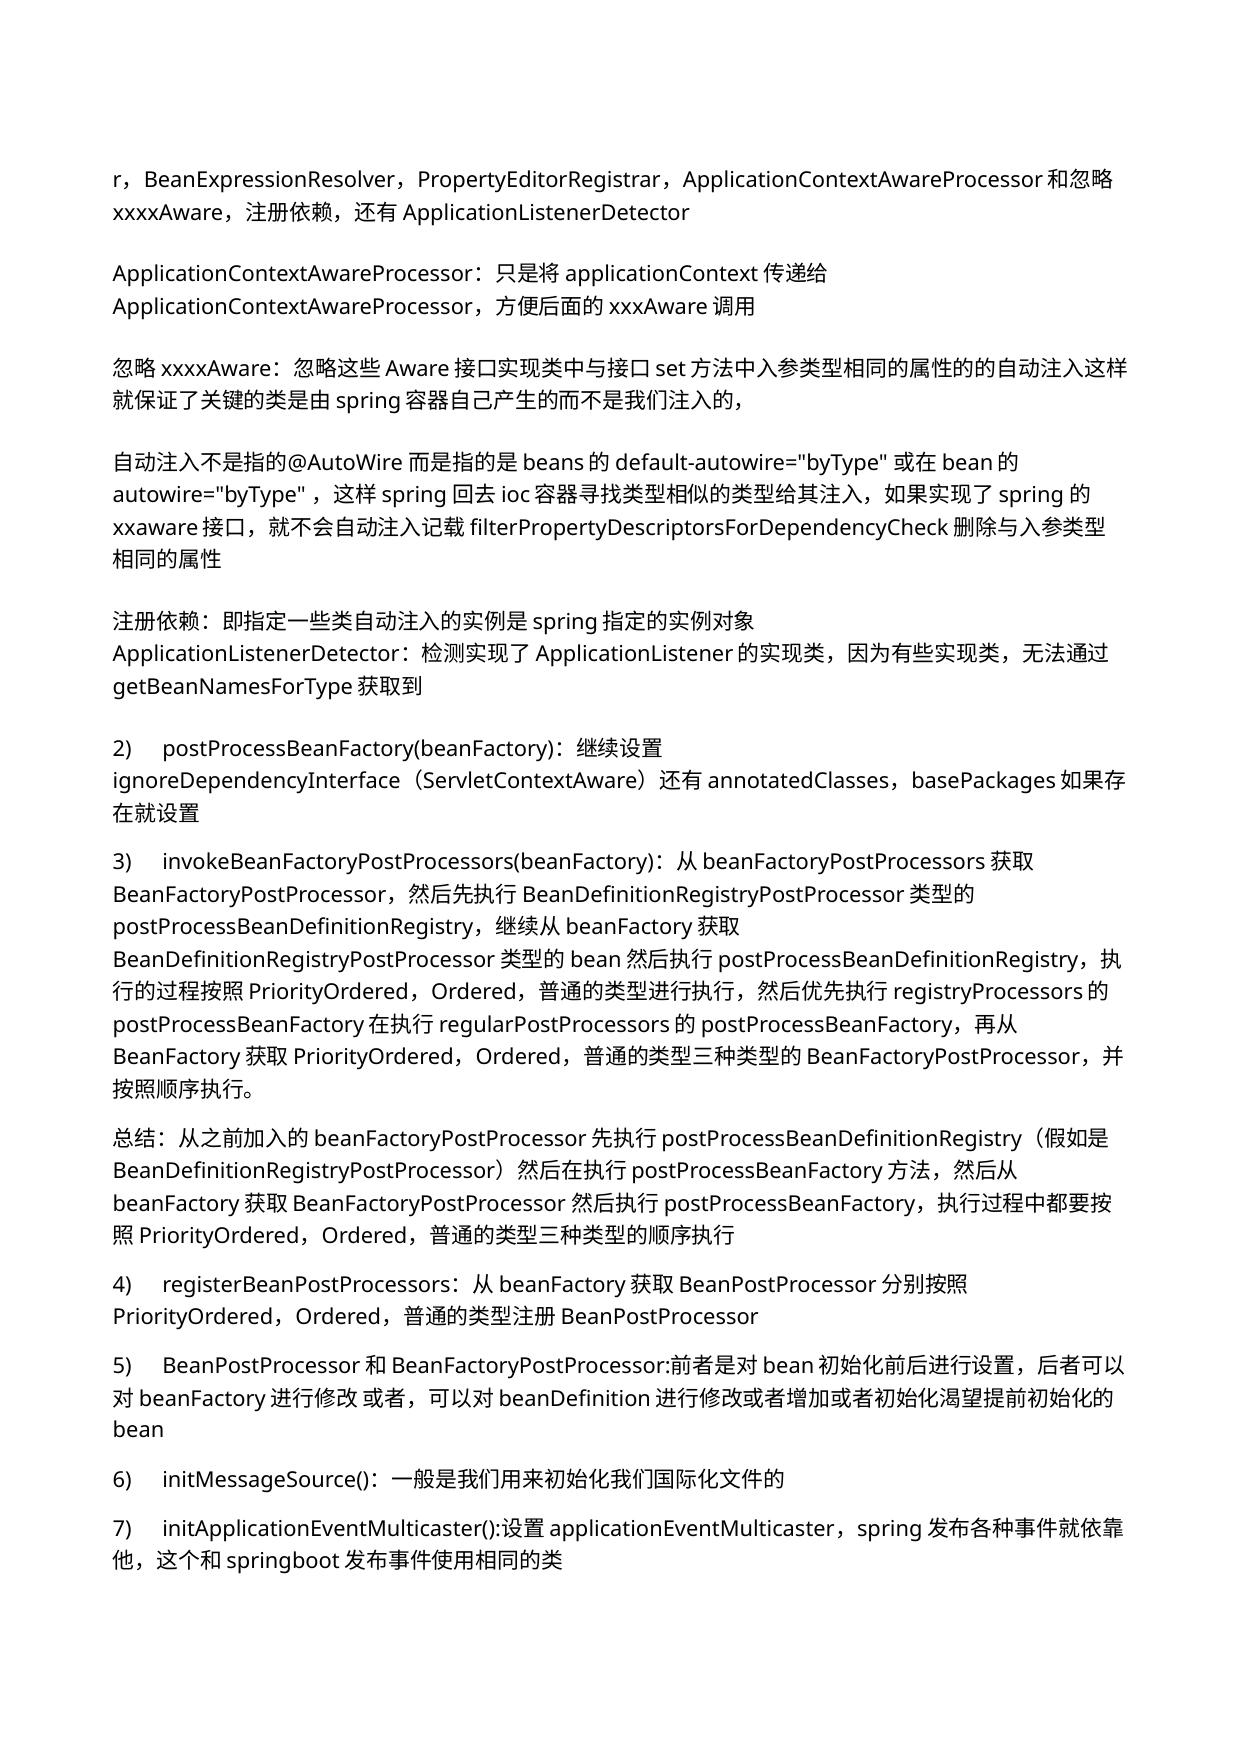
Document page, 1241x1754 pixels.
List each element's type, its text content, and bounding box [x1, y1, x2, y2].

list 总结：从之前加入的beanFactoryPostProcessor先执行postProcessBeanDefinitionRegistry（假如是BeanDefinitionRegistryPostProcessor）然后在执行postProcessBeanFactory方法，然后从beanFactory获取BeanFactoryPostProcessor 然后执行postProcessBeanFactory，执行过程中都要按照PriorityOrdered，Ordered，普通的类型三种类型的顺序执行 [112, 1120, 1128, 1250]
list initMessageSource()：一般是我们用来初始化我们国际化文件的 [112, 1462, 1128, 1494]
list postProcessBeanFactory(beanFactory)：继续设置ignoreDependencyInterface（ServletContextAware）还有annotatedClasses，basePackages如果存在就设置 [112, 730, 1128, 828]
list registerBeanPostProcessors：从beanFactory获取BeanPostProcessor分别按照PriorityOrdered，Ordered，普通的类型注册BeanPostProcessor [112, 1267, 1128, 1332]
text 注册依赖：即指定一些类自动注入的实例是spring指定的实例对象 ApplicationListenerDetector：检测实现了ApplicationListener的实现类，因为有些实现类，无法通过getBeanNamesForType获取到 [112, 604, 1128, 701]
text 自动注入不是指的@AutoWire 而是指的是beans的default-autowire="byType" 或在bean的autowire="byType" ，这样spring 回去ioc容器寻找类型相似的类型给其注入，如果实现了spring 的xxaware接口，就不会自动注入记载filterPropertyDescriptorsForDependencyCheck删除与入参类型相同的属性 [112, 444, 1128, 574]
list BeanPostProcessor和BeanFactoryPostProcessor:前者是对bean初始化前后进行设置，后者可以对beanFactory进行修改 或者，可以对beanDefinition进行修改或者增加或者初始化渴望提前初始化的bean [112, 1348, 1128, 1445]
text ApplicationContextAwareProcessor：只是将applicationContext传递给ApplicationContextAwareProcessor，方便后面的xxxAware调用 [112, 256, 1128, 321]
list invokeBeanFactoryPostProcessors(beanFactory)：从beanFactoryPostProcessors获取BeanFactoryPostProcessor，然后先执行BeanDefinitionRegistryPostProcessor类型的postProcessBeanDefinitionRegistry，继续从beanFactory获取BeanDefinitionRegistryPostProcessor类型的bean然后执行postProcessBeanDefinitionRegistry，执行的过程按照PriorityOrdered，Ordered，普通的类型进行执行，然后优先执行registryProcessors的postProcessBeanFactory在执行regularPostProcessors的postProcessBeanFactory，再从BeanFactory获取PriorityOrdered，Ordered，普通的类型三种类型的BeanFactoryPostProcessor，并按照顺序执行。 [112, 844, 1128, 1104]
list initApplicationEventMulticaster():设置applicationEventMulticaster，spring发布各种事件就依靠他，这个和springboot发布事件使用相同的类 [112, 1510, 1128, 1575]
text 忽略xxxxAware：忽略这些Aware接口实现类中与接口set方法中入参类型相同的属性的的自动注入这样就保证了关键的类是由spring容器自己产生的而不是我们注入的， [112, 350, 1128, 415]
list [112, 162, 1128, 227]
